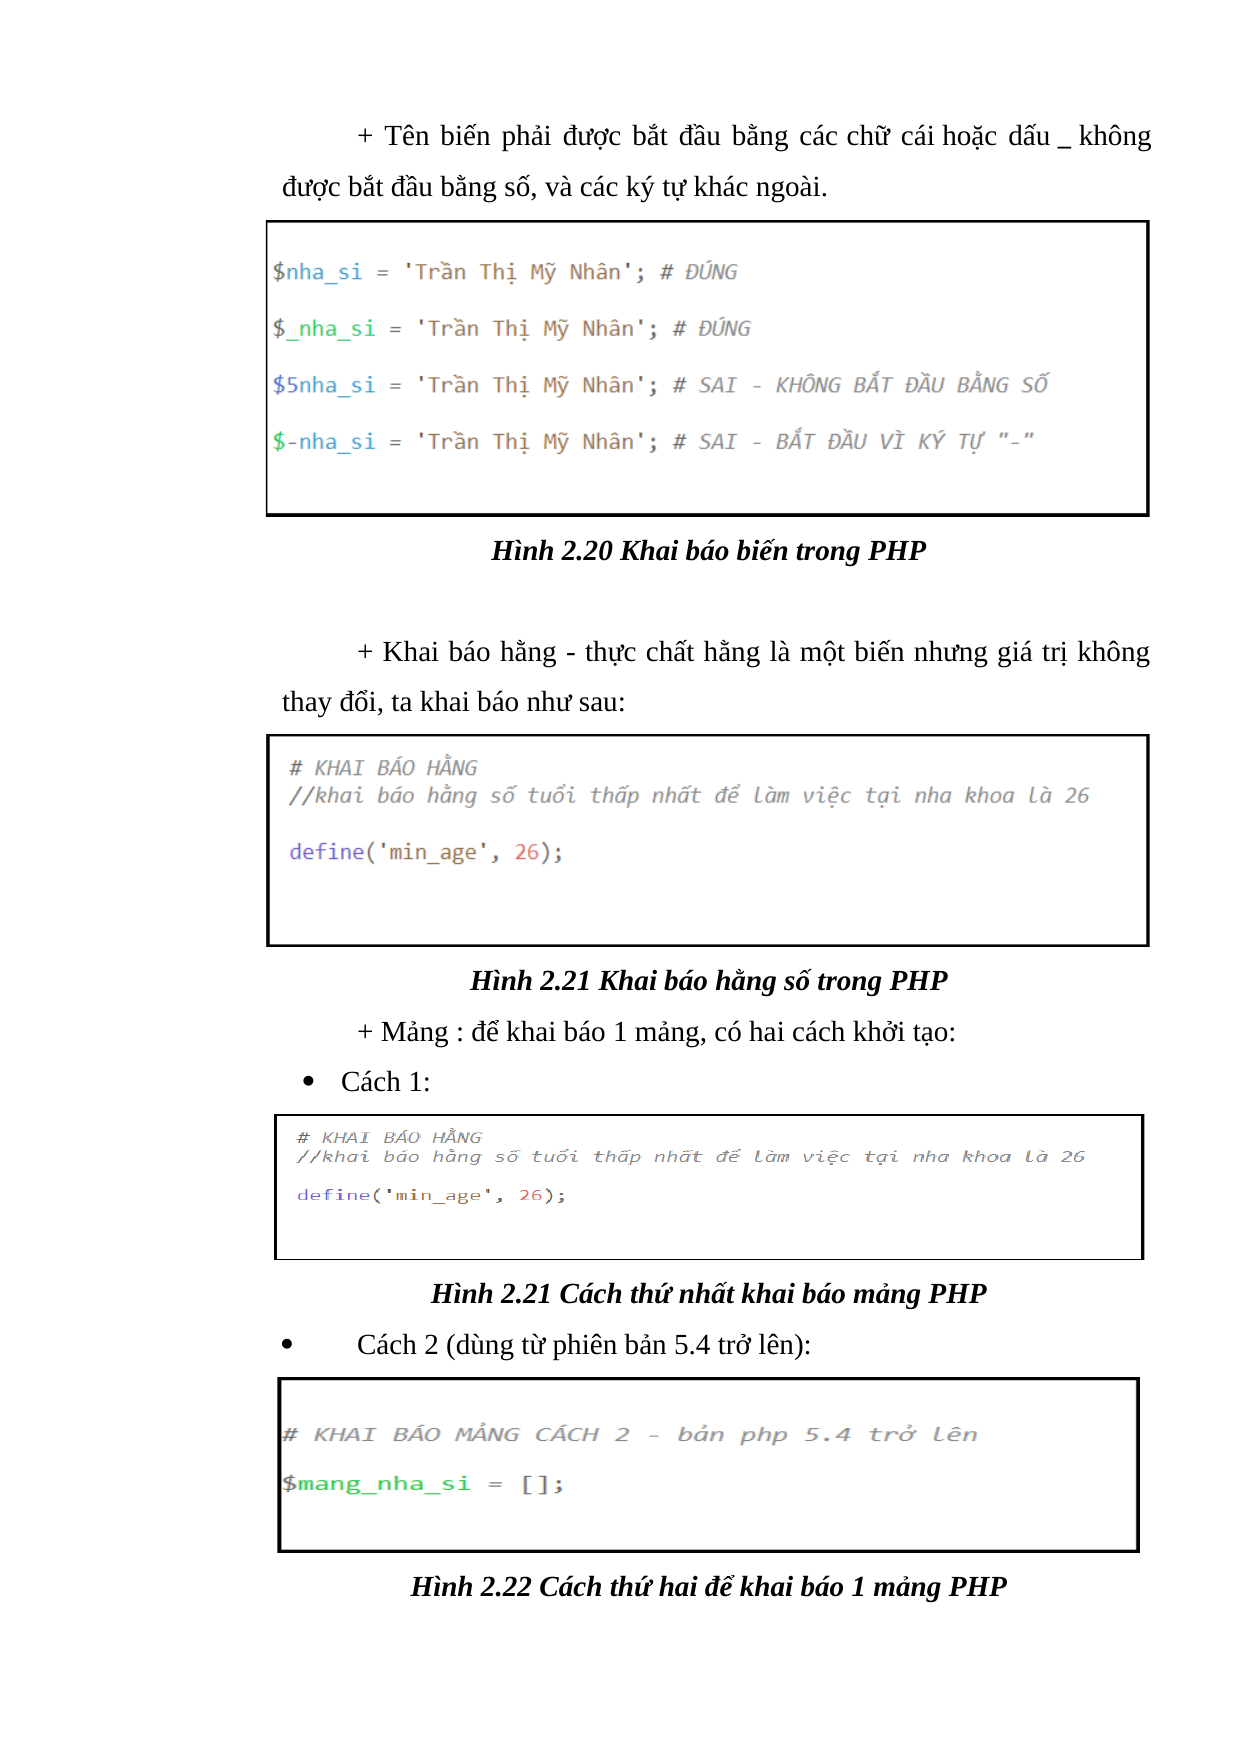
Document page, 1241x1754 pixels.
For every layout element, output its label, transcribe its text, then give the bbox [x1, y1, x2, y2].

text + Mảng : để khai báo 1 mảng, có hai cách khởi tạo: [291, 1014, 1152, 1047]
picture [265, 734, 1150, 947]
text Hình 2.20 Khai báo biến trong PHP [207, 533, 1152, 567]
text Hình 2.22 Cách thứ hai để khai báo 1 mảng PHP [207, 1569, 1152, 1603]
list Cách 1: [303, 1064, 1152, 1098]
text + Tên biến phải được bắt đầu bằng các chữ cái hoặc dấu _ không được bắt đầu bằng số, và các ký tự khác ngoài. [282, 118, 1152, 203]
text Hình 2.21 Cách thứ nhất khai báo mảng PHP [207, 1277, 1152, 1310]
text + Khai báo hằng - thực chất hằng là một biến nhưng giá trị không thay đổi, ta khai báo như sau: [282, 634, 1152, 717]
picture [277, 1377, 1140, 1553]
list Cách 2 (dùng từ phiên bản 5.4 trở lên): [282, 1327, 1152, 1361]
picture [265, 220, 1150, 517]
text Hình 2.21 Khai báo hằng số trong PHP [207, 963, 1152, 997]
picture [273, 1114, 1145, 1260]
